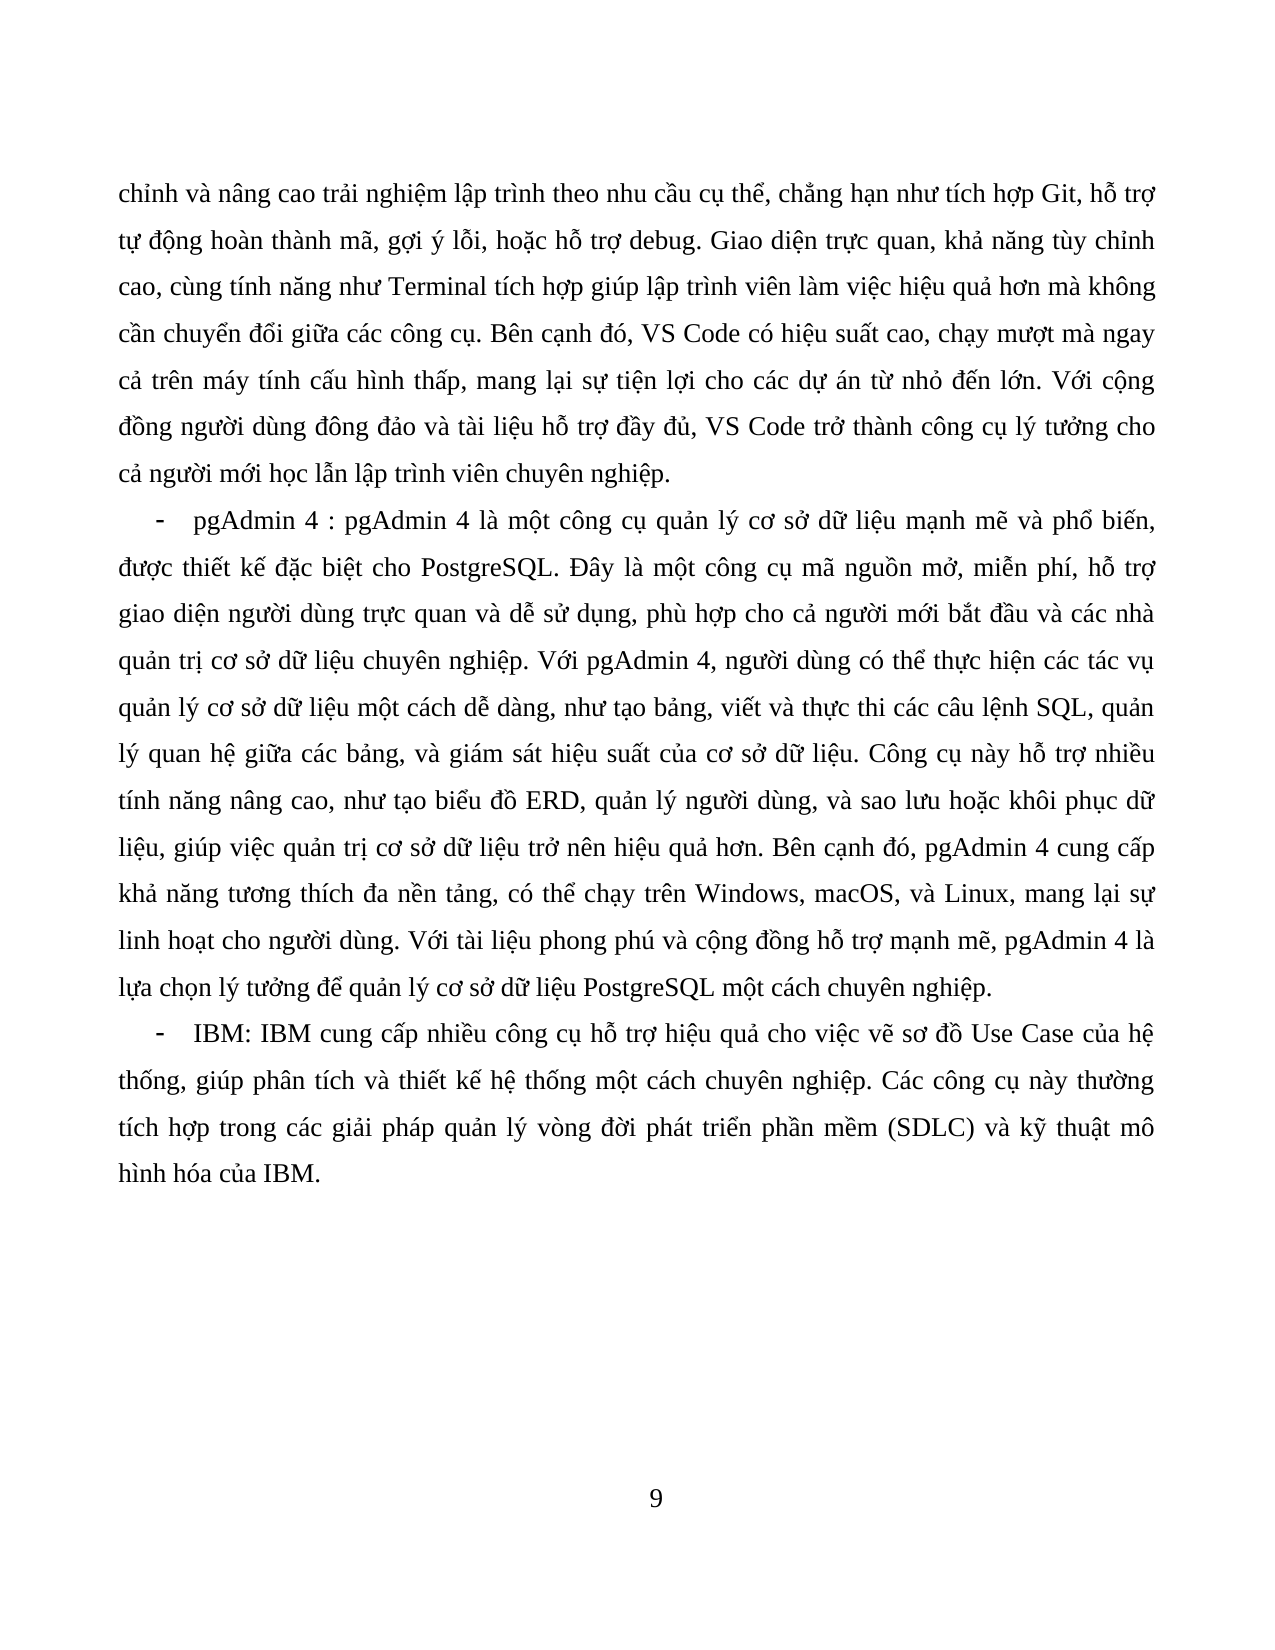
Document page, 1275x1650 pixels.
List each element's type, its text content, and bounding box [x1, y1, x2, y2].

list IBM: IBM cung cấp nhiều công cụ hỗ trợ hiệu quả cho việc vẽ sơ đồ Use Case của hệ thống, giúp phân tích và thiết kế hệ thống một cách chuyên nghiệp. Các công cụ này thường tích hợp trong các giải pháp quản lý vòng đời phát triển phần mềm (SDLC) và kỹ thuật mô hình hóa của IBM. [118, 1017, 1157, 1188]
list pgAdmin 4 : pgAdmin 4 là một công cụ quản lý cơ sở dữ liệu mạnh mẽ và phổ biến, được thiết kế đặc biệt cho PostgreSQL. Đây là một công cụ mã nguồn mở, miễn phí, hỗ trợ giao diện người dùng trực quan và dễ sử dụng, phù hợp cho cả người mới bắt đầu và các nhà quản trị cơ sở dữ liệu chuyên nghiệp. Với pgAdmin 4, người dùng có thể thực hiện các tác vụ quản lý cơ sở dữ liệu một cách dễ dàng, như tạo bảng, viết và thực thi các câu lệnh SQL, quản lý quan hệ giữa các bảng, và giám sát hiệu suất của cơ sở dữ liệu. Công cụ này hỗ trợ nhiều tính năng nâng cao, như tạo biểu đồ ERD, quản lý người dùng, và sao lưu hoặc khôi phục dữ liệu, giúp việc quản trị cơ sở dữ liệu trở nên hiệu quả hơn. Bên cạnh đó, pgAdmin 4 cung cấp khả năng tương thích đa nền tảng, có thể chạy trên Windows, macOS, và Linux, mang lại sự linh hoạt cho người dùng. Với tài liệu phong phú và cộng đồng hỗ trợ mạnh mẽ, pgAdmin 4 là lựa chọn lý tưởng để quản lý cơ sở dữ liệu PostgreSQL một cách chuyên nghiệp. [118, 504, 1157, 1002]
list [118, 177, 1157, 488]
